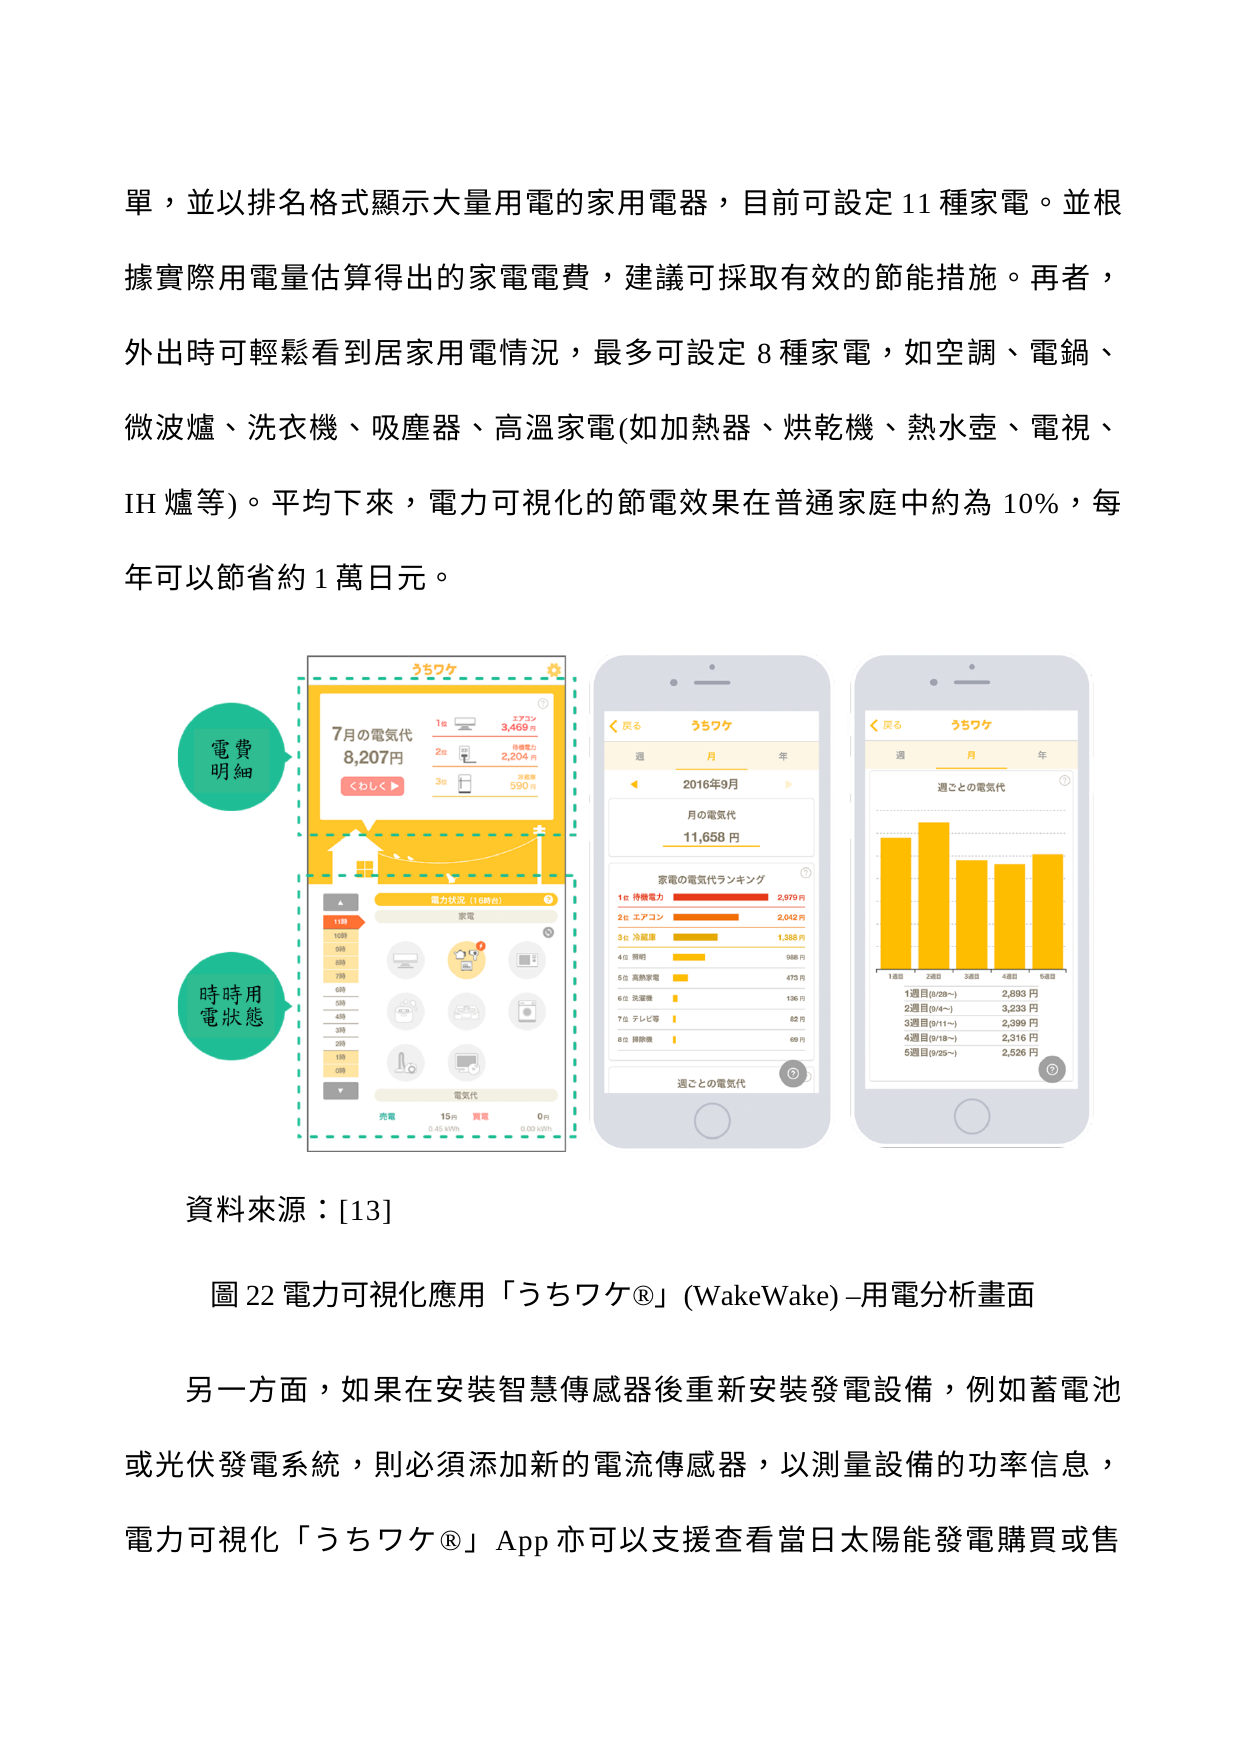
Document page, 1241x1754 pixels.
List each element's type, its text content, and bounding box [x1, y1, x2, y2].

text 圖22 電力可視化應用「うちワケ®」(WakeWake) –用電分析畫面 [124, 1264, 1122, 1314]
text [124, 1352, 1122, 1577]
text 資料來源：[13] [124, 1171, 1122, 1246]
picture [177, 652, 1095, 1152]
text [124, 164, 1122, 614]
table_header [124, 615, 1149, 1152]
